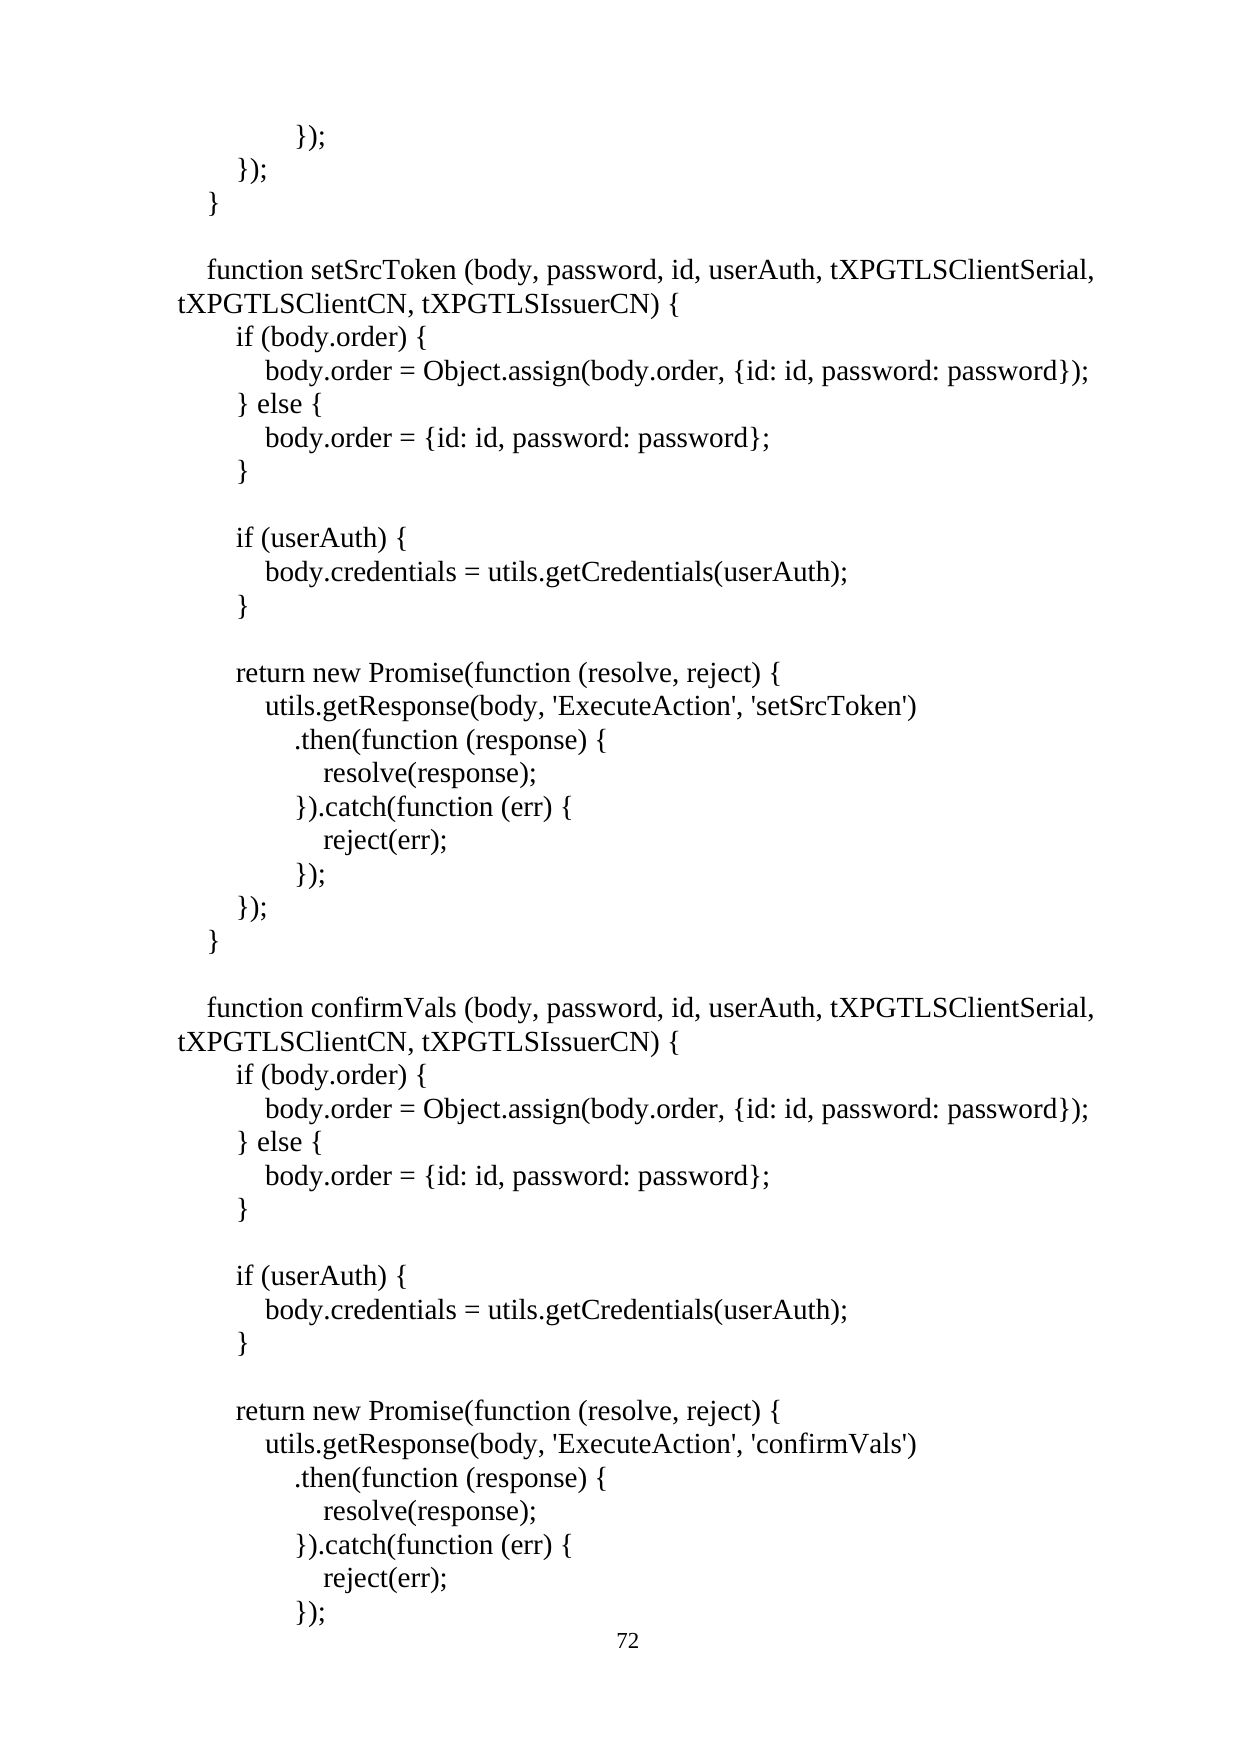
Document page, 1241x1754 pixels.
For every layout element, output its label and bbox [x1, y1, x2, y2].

text [177, 118, 1152, 1627]
